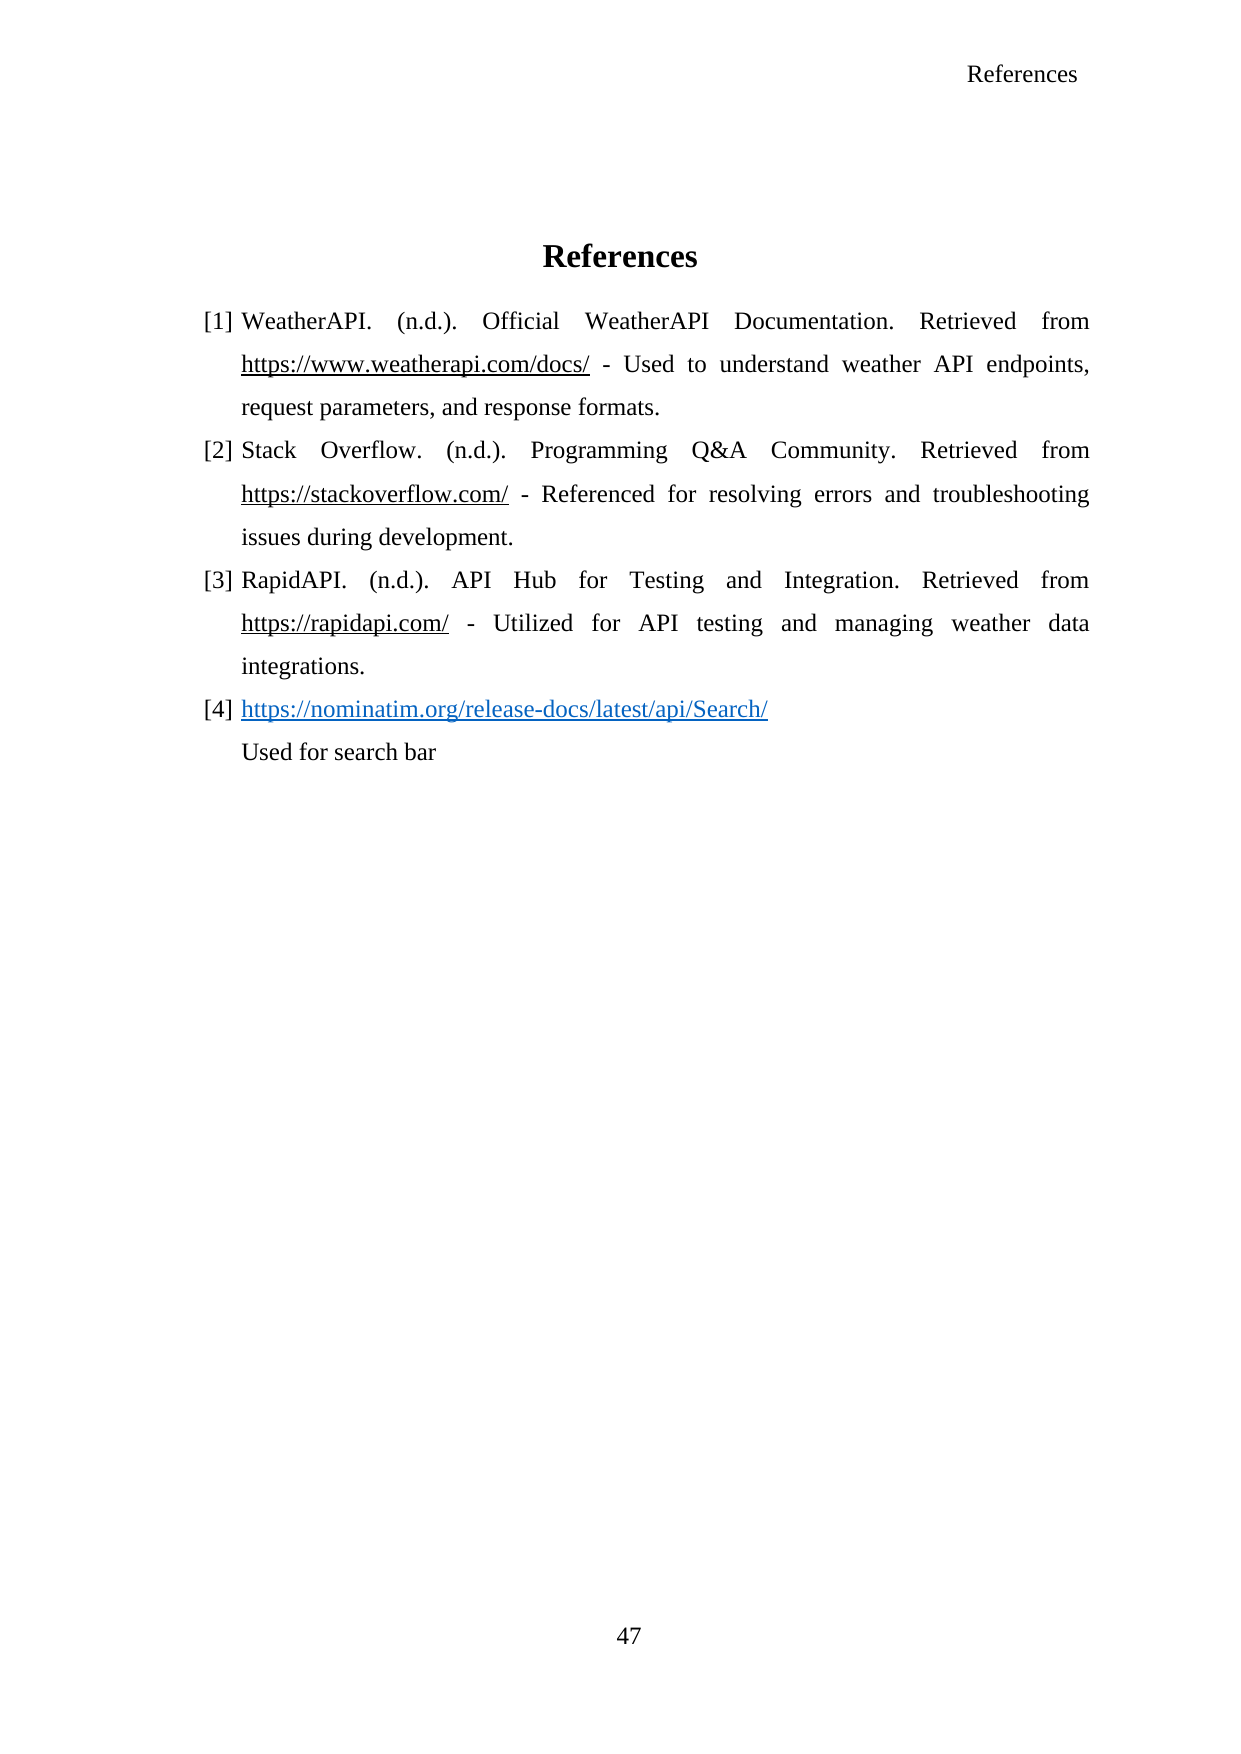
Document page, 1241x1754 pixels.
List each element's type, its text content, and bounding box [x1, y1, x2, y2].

list RapidAPI. (n.d.). API Hub for Testing and Integration. Retrieved from https://rapidapi.com/ - Utilized for API testing and managing weather data integrations. [203, 565, 1091, 680]
subtitle References [150, 236, 1090, 275]
list Stack Overflow. (n.d.). Programming Q&A Community. Retrieved from https://stackoverflow.com/ - Referenced for resolving errors and troubleshooting issues during development. [203, 436, 1091, 551]
list Used for search bar [241, 737, 1091, 766]
list https://nominatim.org/release-docs/latest/api/Search/ [203, 694, 1091, 723]
list WeatherAPI. (n.d.). Official WeatherAPI Documentation. Retrieved from https://www.weatherapi.com/docs/ - Used to understand weather API endpoints, request parameters, and response formats. [203, 306, 1091, 421]
